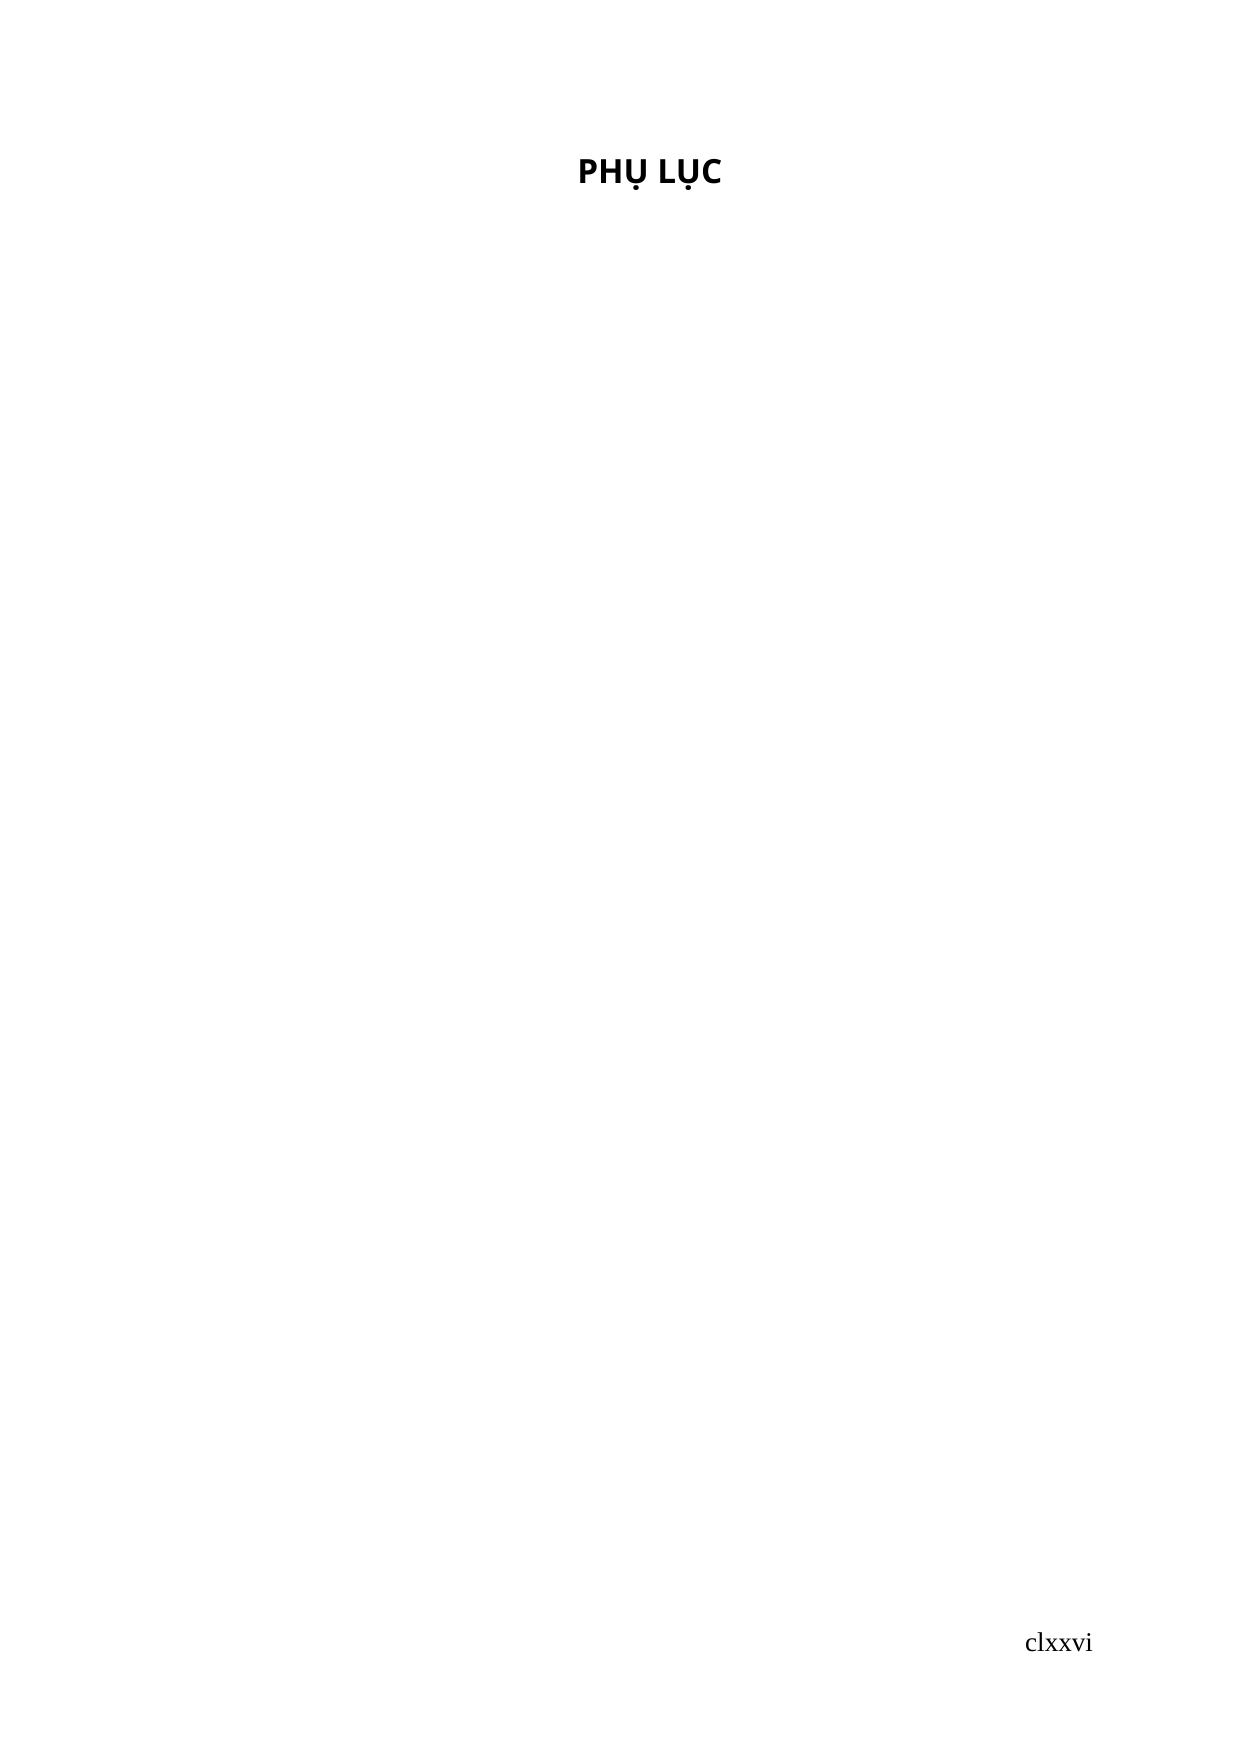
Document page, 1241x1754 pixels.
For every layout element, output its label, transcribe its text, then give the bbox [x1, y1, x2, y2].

subtitle PHỤ LỤC [207, 148, 1092, 193]
